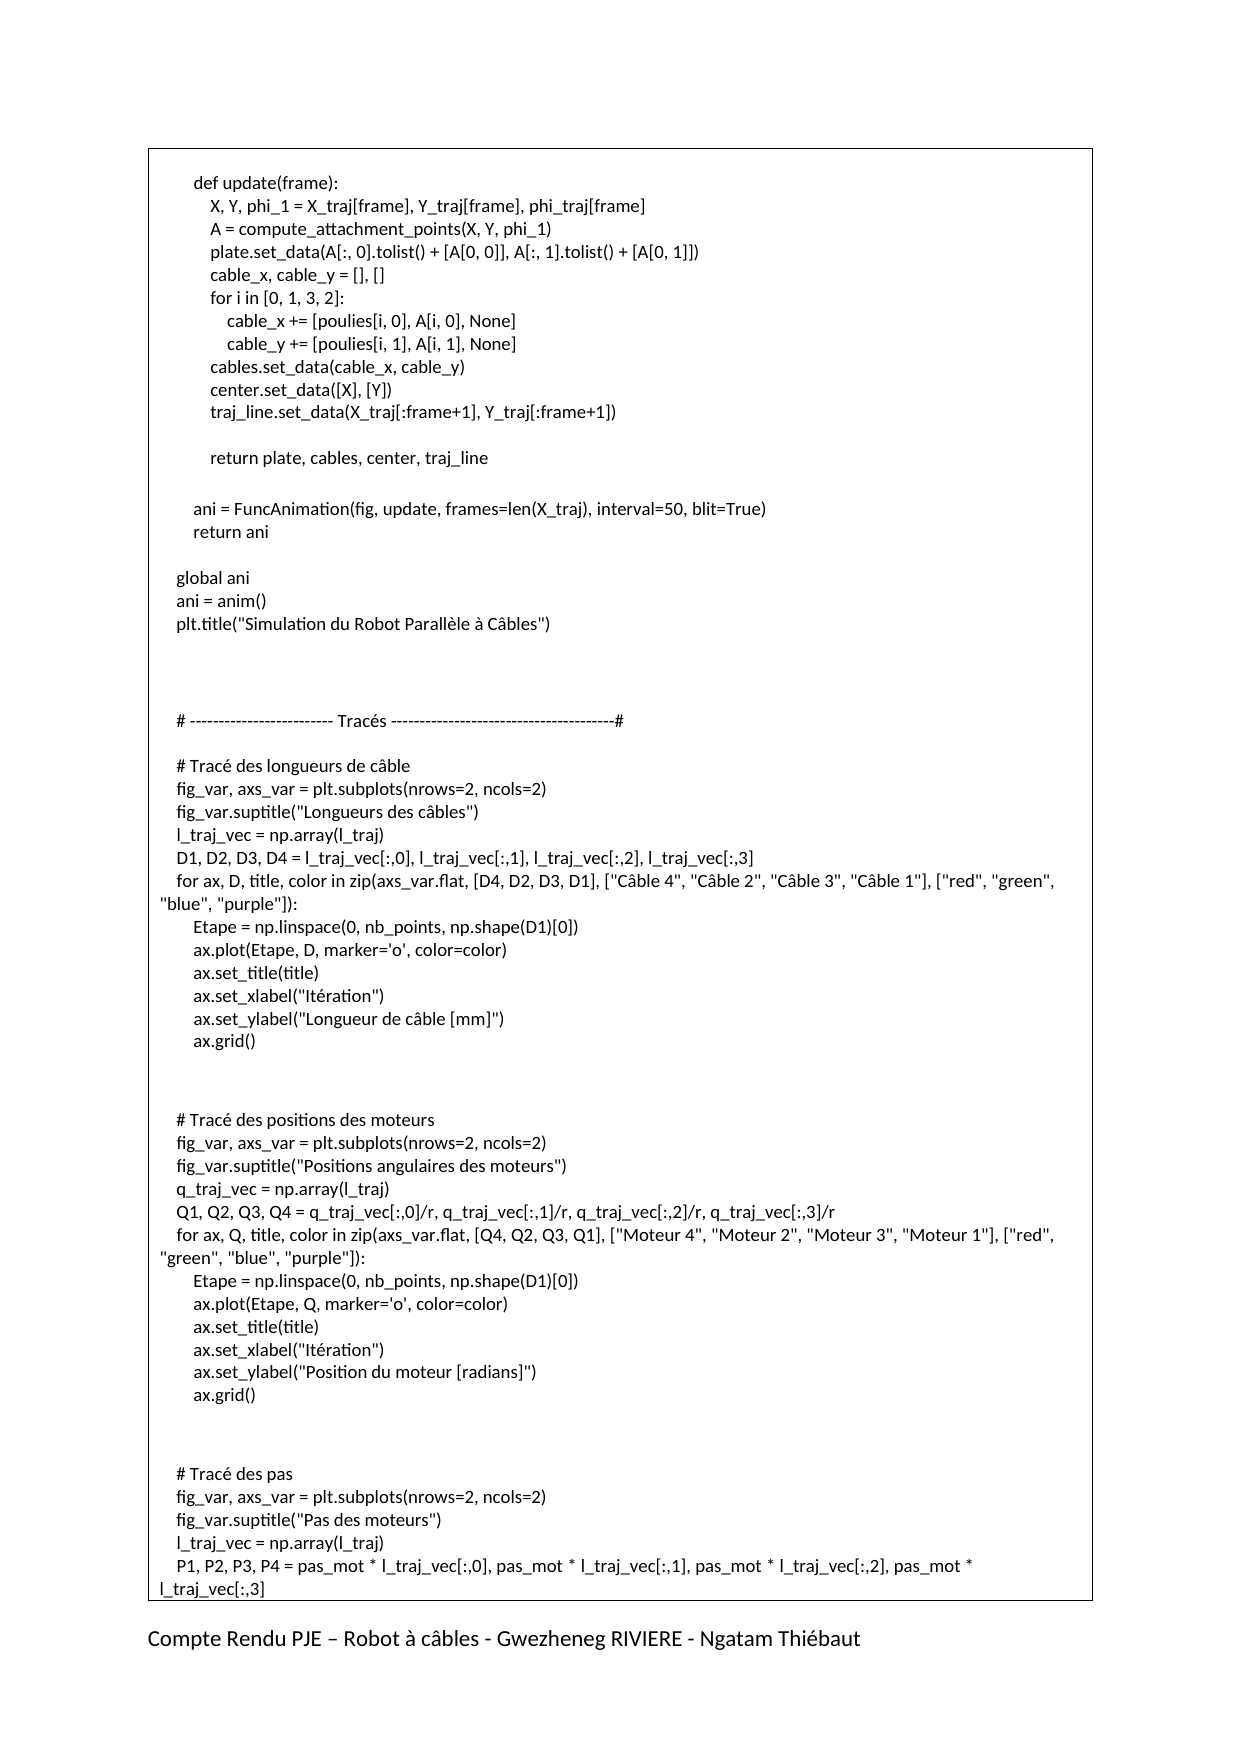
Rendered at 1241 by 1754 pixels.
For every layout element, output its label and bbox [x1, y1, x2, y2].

table_header [149, 149, 1092, 1600]
